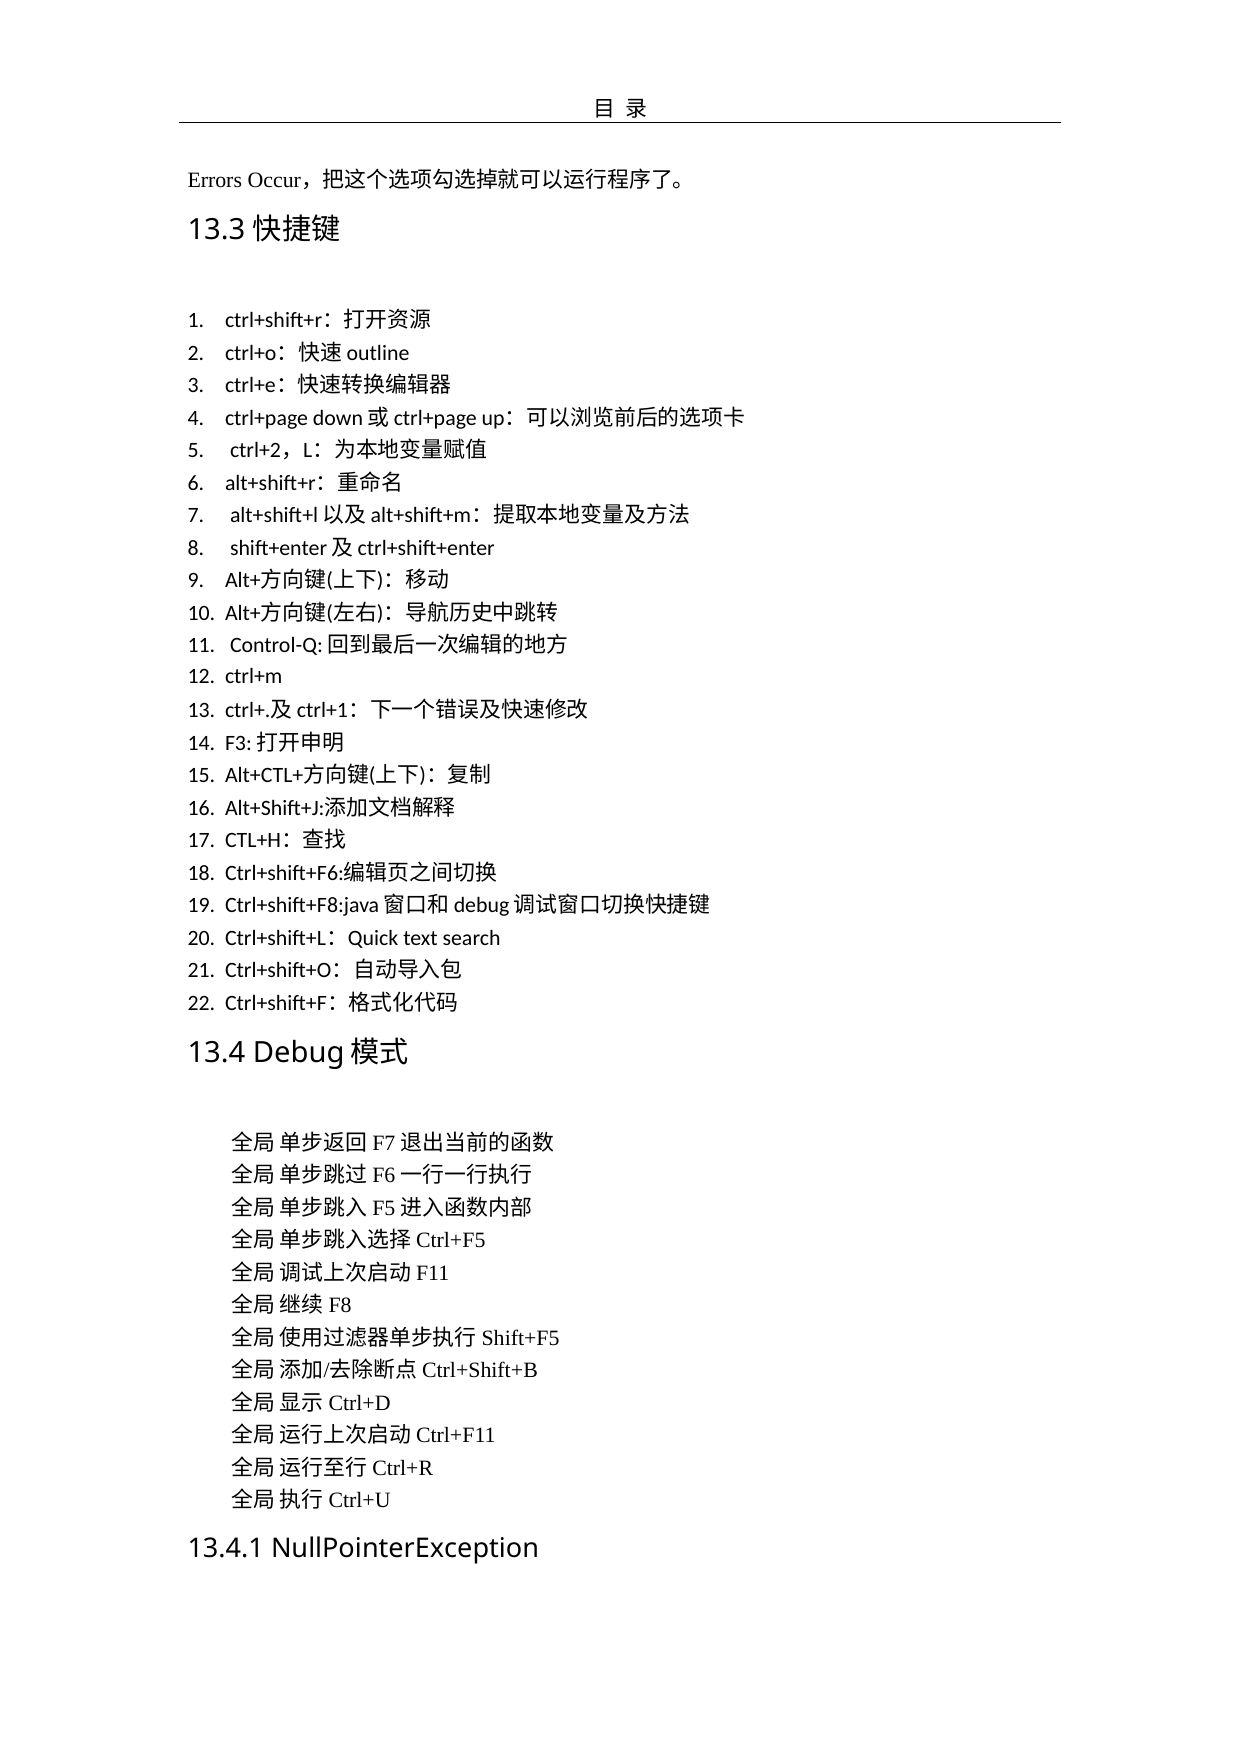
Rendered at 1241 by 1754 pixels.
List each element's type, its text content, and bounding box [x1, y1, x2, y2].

text 全局 使用过滤器单步执行 Shift+F5 [187, 1319, 1053, 1352]
list alt+shift+l以及alt+shift+m：提取本地变量及方法 [187, 497, 1053, 529]
list ctrl+2，L：为本地变量赋值 [187, 432, 1053, 464]
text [187, 162, 1053, 194]
text 全局 单步跳入选择 Ctrl+F5 [187, 1222, 1053, 1254]
list ctrl+page down或ctrl+page up：可以浏览前后的选项卡 [187, 399, 1053, 432]
list Ctrl+shift+F8:java窗口和debug调试窗口切换快捷键 [187, 887, 1053, 919]
text 全局 运行上次启动 Ctrl+F11 [187, 1417, 1053, 1449]
list Alt+Shift+J:添加文档解释 [187, 789, 1053, 822]
text 全局 单步跳入 F5 进入函数内部 [187, 1189, 1053, 1222]
list ctrl+e：快速转换编辑器 [187, 367, 1053, 399]
text 全局 运行至行 Ctrl+R [187, 1449, 1053, 1482]
list ctrl+.及ctrl+1：下一个错误及快速修改 [187, 692, 1053, 724]
list ctrl+shift+r：打开资源 [187, 302, 1053, 334]
text 全局 执行 Ctrl+U [187, 1482, 1053, 1514]
list ctrl+o：快速outline [187, 334, 1053, 367]
list Control-Q: 回到最后一次编辑的地方 [187, 627, 1053, 659]
list Alt+方向键(上下)：移动 [187, 562, 1053, 594]
list shift+enter及ctrl+shift+enter [187, 529, 1053, 562]
text 全局 单步返回 F7 退出当前的函数 [187, 1124, 1053, 1157]
text 全局 调试上次启动 F11 [187, 1254, 1053, 1287]
list ctrl+m [187, 659, 1053, 692]
list Alt+方向键(左右)：导航历史中跳转 [187, 594, 1053, 627]
list Ctrl+shift+F：格式化代码 [187, 984, 1053, 1017]
list Ctrl+shift+L：Quick text search [187, 919, 1053, 952]
text 全局 继续 F8 [187, 1287, 1053, 1319]
list Ctrl+shift+O：自动导入包 [187, 952, 1053, 984]
subtitle Debug模式 [187, 1017, 1053, 1082]
text 全局 添加/去除断点 Ctrl+Shift+B [187, 1352, 1053, 1384]
list F3: 打开申明 [187, 724, 1053, 757]
text 全局 显示 Ctrl+D [187, 1384, 1053, 1417]
subtitle NullPointerException [187, 1514, 1053, 1579]
text 全局 单步跳过 F6 一行一行执行 [187, 1157, 1053, 1189]
list Ctrl+shift+F6:编辑页之间切换 [187, 854, 1053, 887]
list alt+shift+r：重命名 [187, 464, 1053, 497]
subtitle 快捷键 [187, 194, 1053, 259]
list CTL+H：查找 [187, 822, 1053, 854]
list Alt+CTL+方向键(上下)：复制 [187, 757, 1053, 789]
